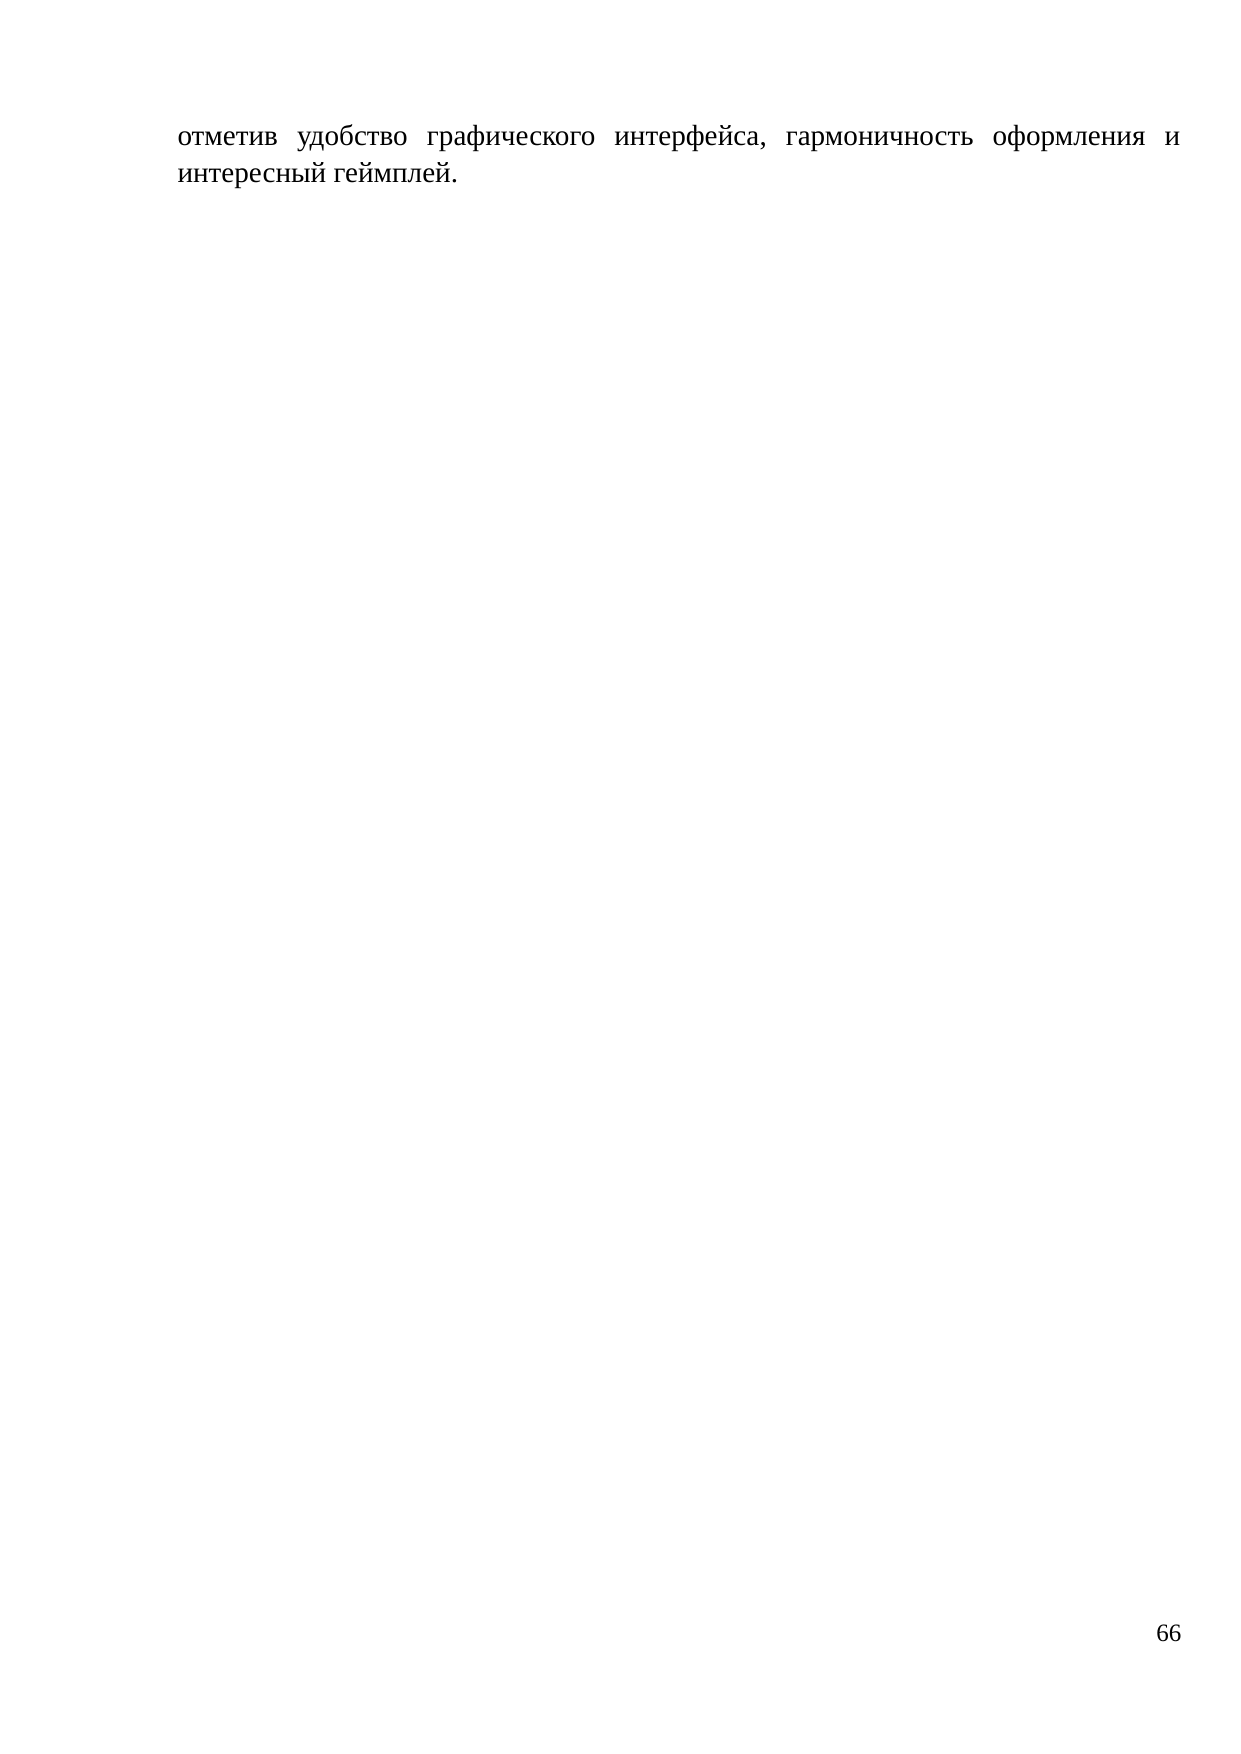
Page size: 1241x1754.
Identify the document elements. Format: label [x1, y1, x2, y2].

text [177, 118, 1181, 188]
